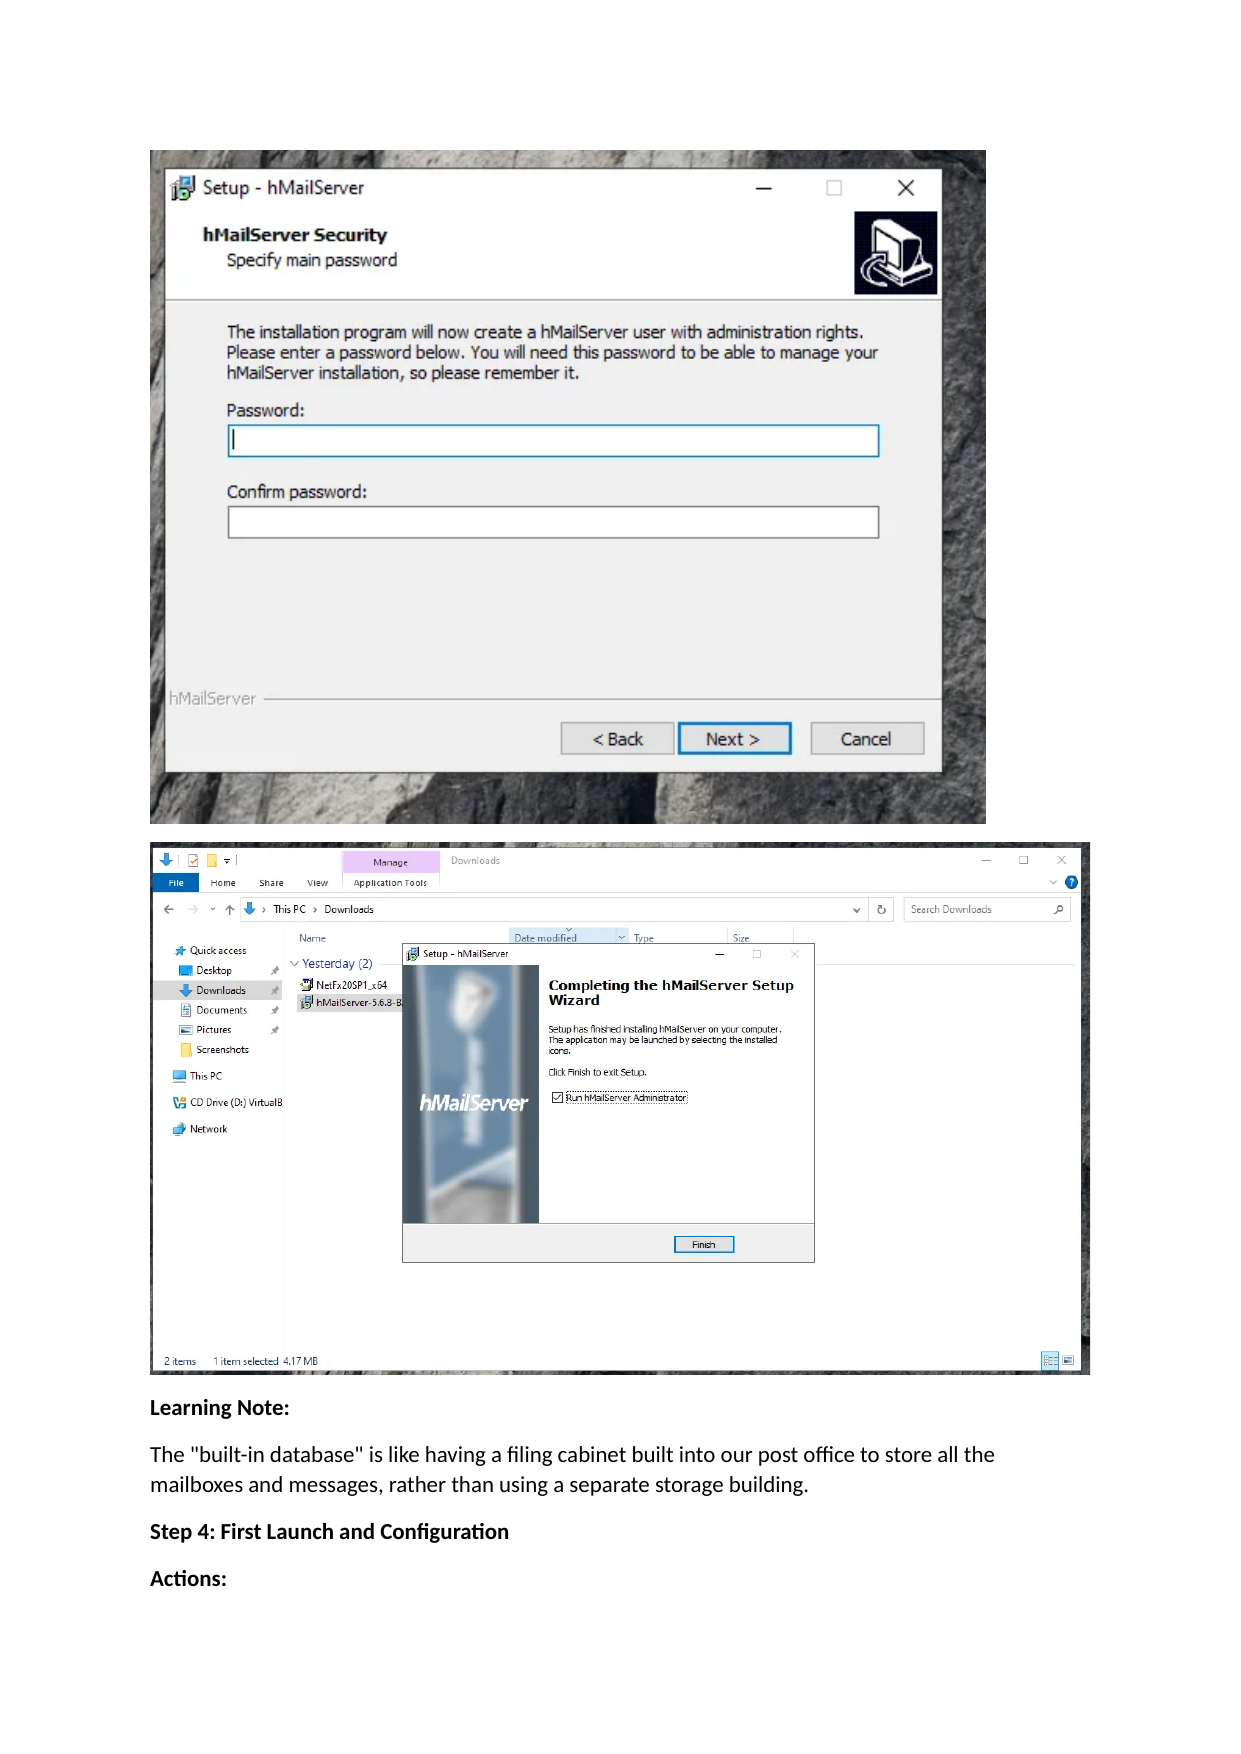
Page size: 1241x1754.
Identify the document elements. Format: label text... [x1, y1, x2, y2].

text Actions: [150, 1564, 1090, 1592]
text The "built-in database" is like having a filing cabinet built into our post office to store all the mailboxes and messages, rather than using a separate storage building. [150, 1440, 1090, 1499]
text Learning Note: [150, 1393, 1090, 1422]
text Step 4: First Launch and Configuration [150, 1517, 1090, 1546]
picture [150, 842, 1091, 1375]
picture [150, 150, 986, 824]
